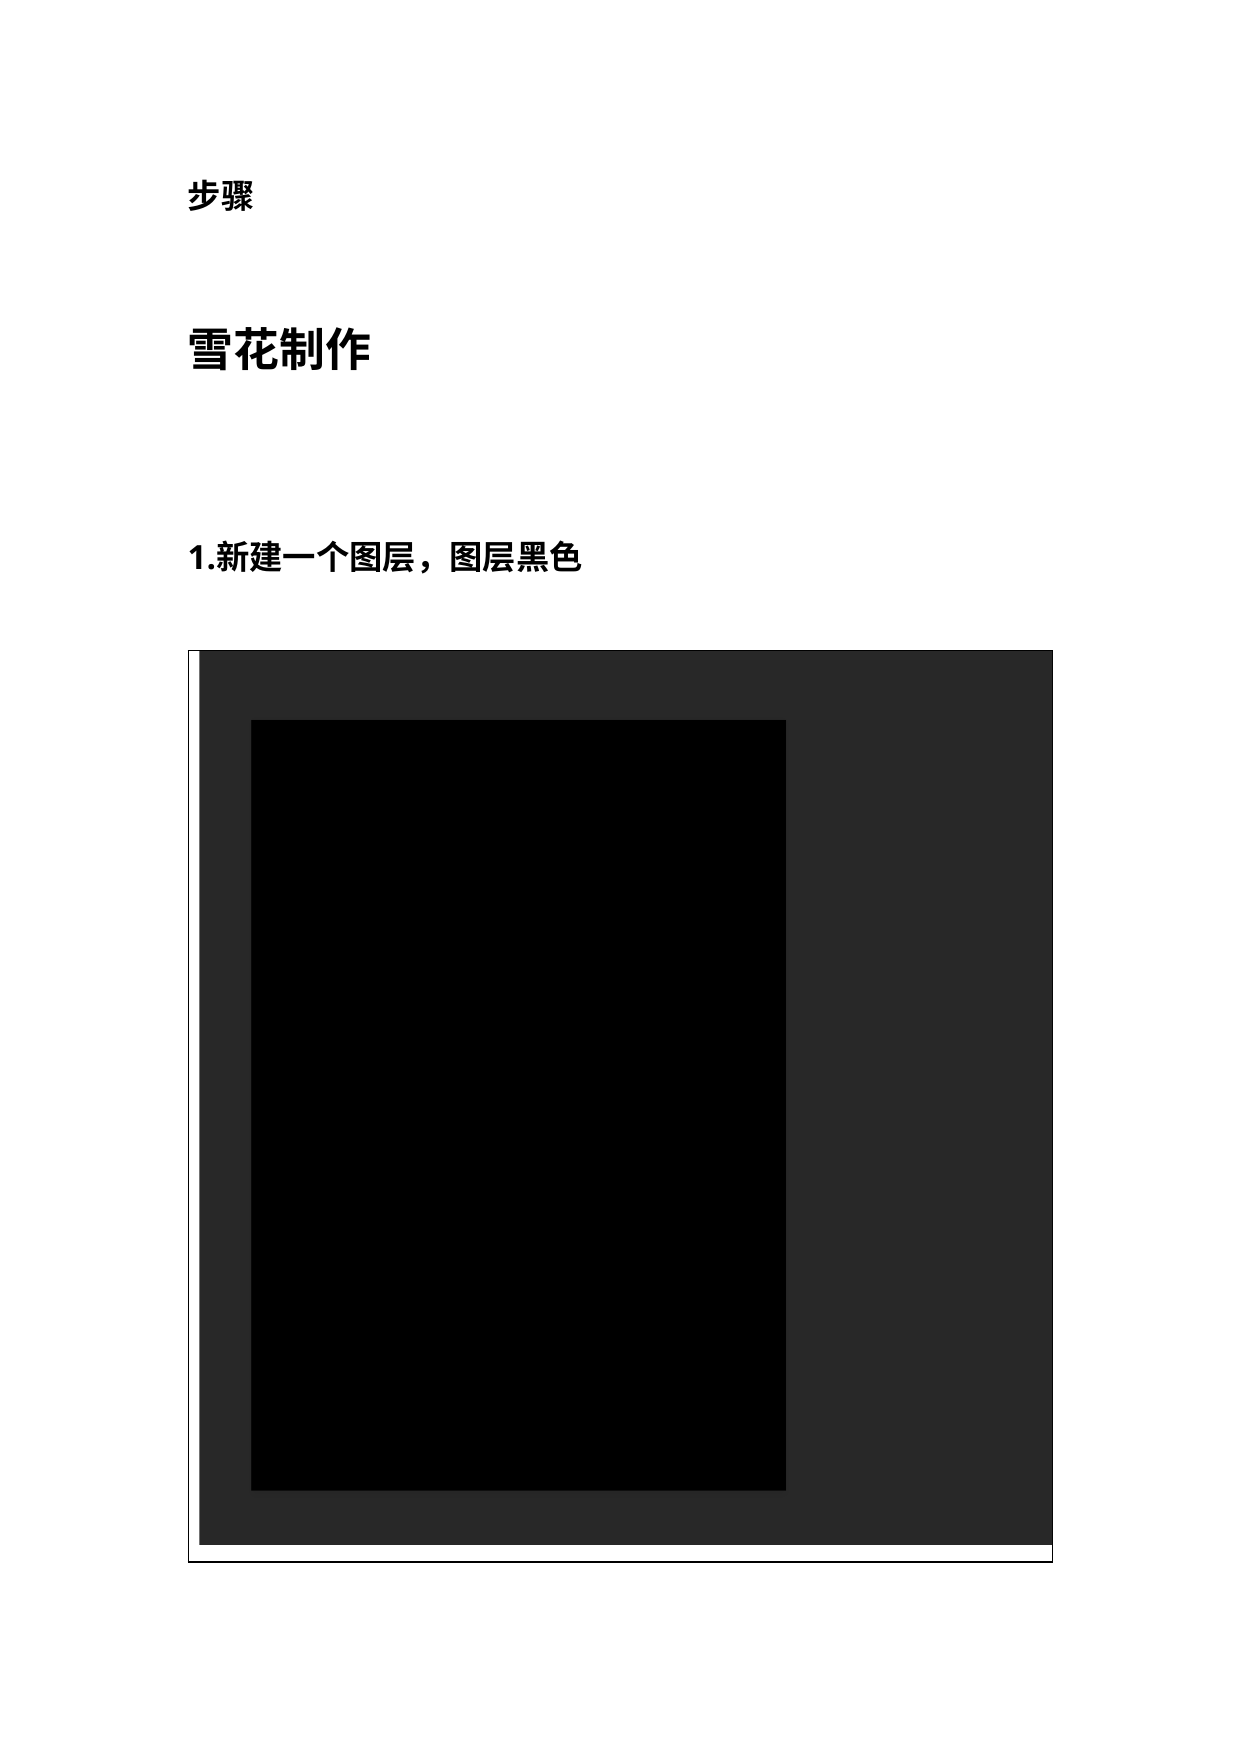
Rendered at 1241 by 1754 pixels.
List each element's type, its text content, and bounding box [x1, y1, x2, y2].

subtitle 步骤 [187, 162, 1053, 227]
picture [199, 651, 1053, 1545]
subtitle 1.新建一个图层，图层黑色 [187, 523, 1053, 588]
table_header [189, 651, 1052, 1561]
subtitle 雪花制作 [187, 297, 1053, 395]
